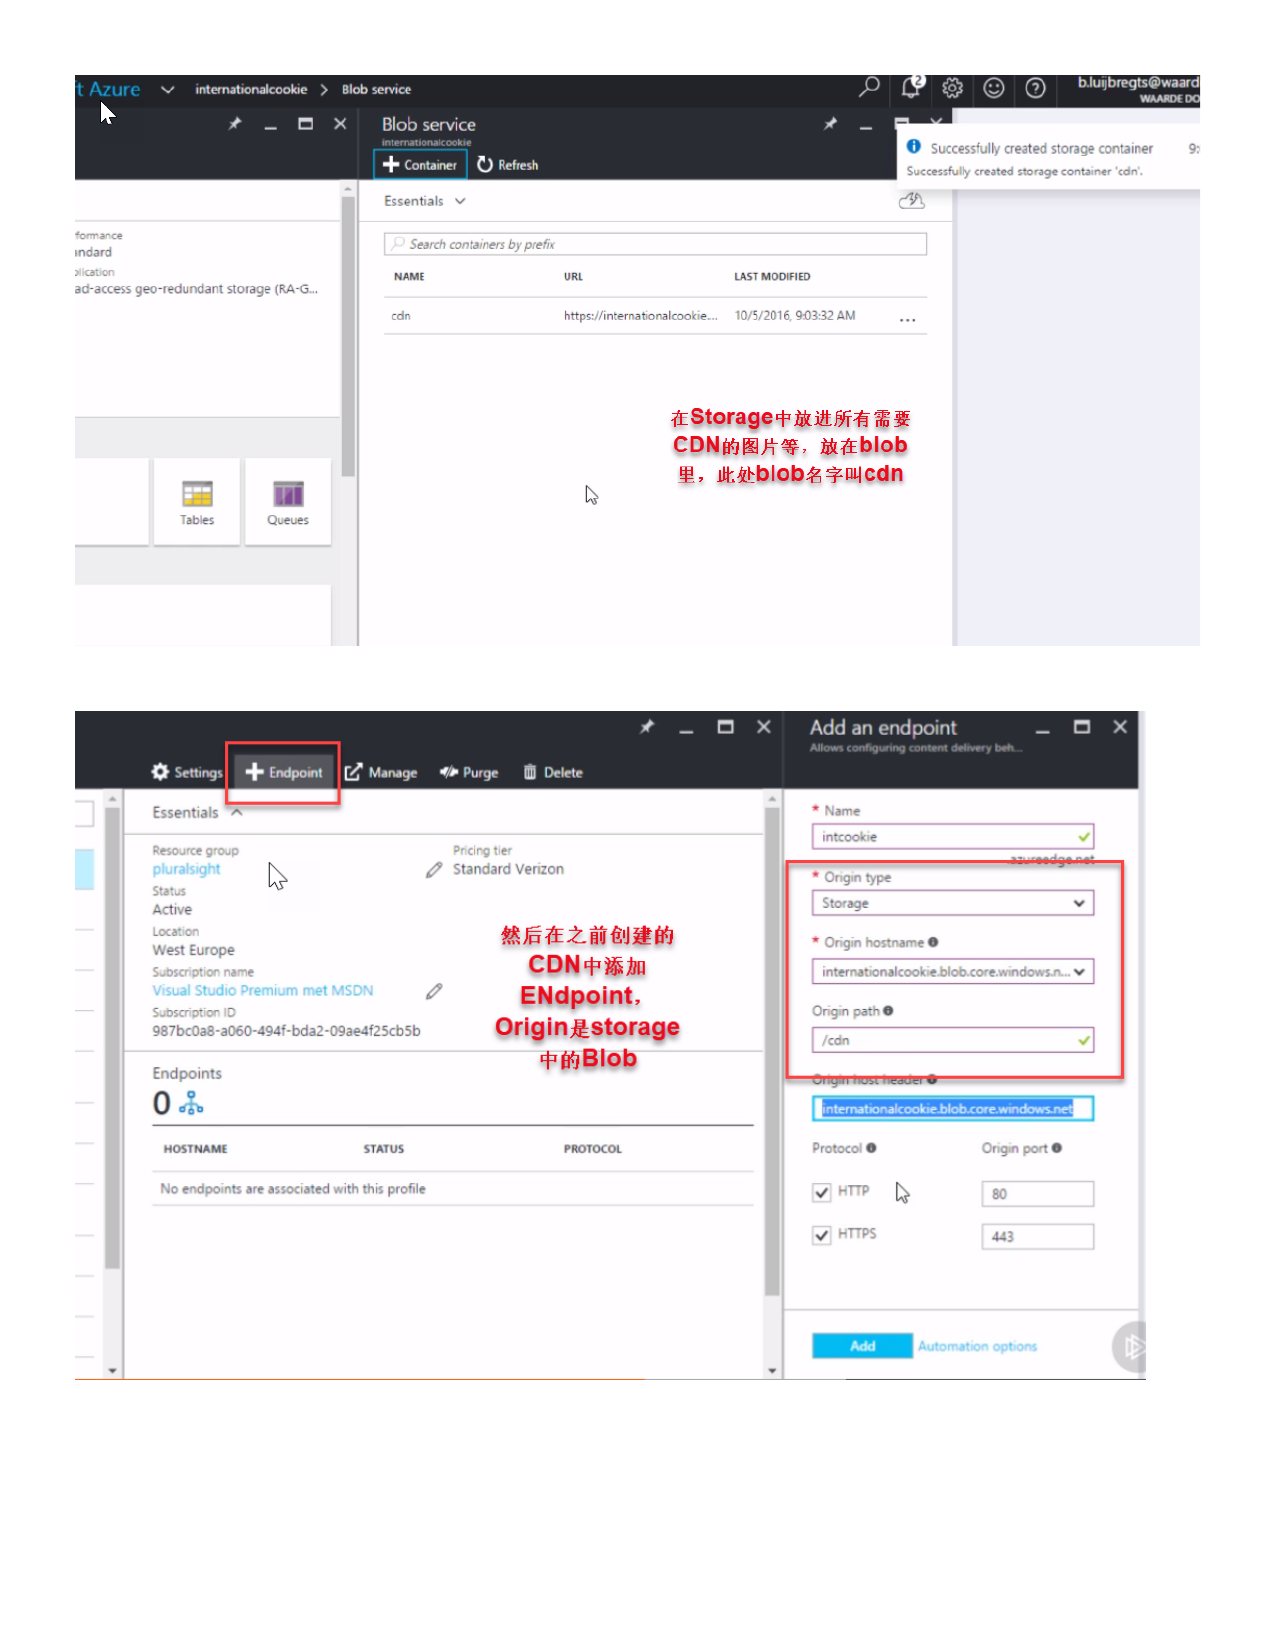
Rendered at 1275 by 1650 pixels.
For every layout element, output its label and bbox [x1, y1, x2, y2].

picture [75, 75, 1200, 646]
picture [75, 711, 1146, 1380]
